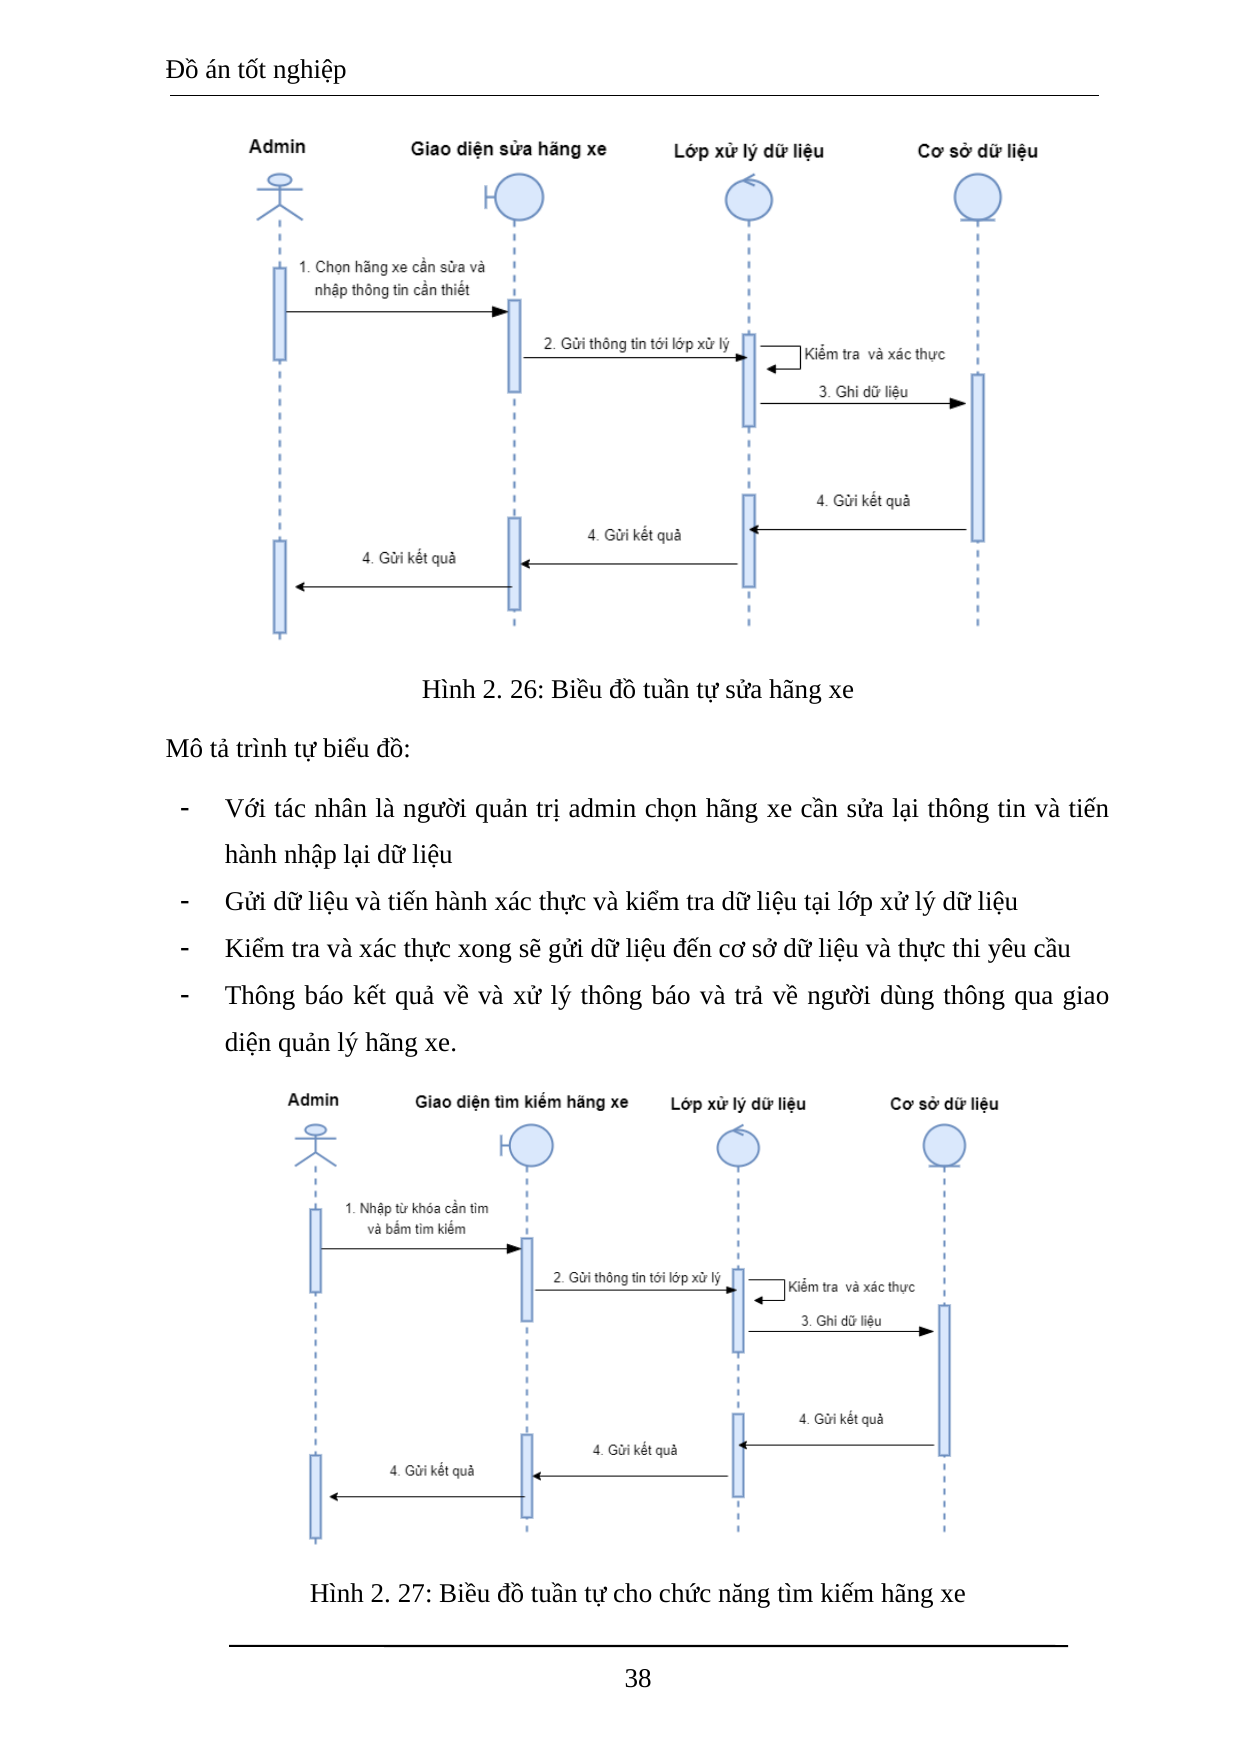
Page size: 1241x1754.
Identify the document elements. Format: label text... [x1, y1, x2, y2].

list Với tác nhân là người quản trị admin chọn hãng xe cần sửa lại thông tin và tiến hành nhập lại dữ liệu [180, 792, 1110, 869]
picture [277, 1084, 1013, 1550]
text Mô tả trình tự biểu đồ: [165, 732, 1110, 764]
list Gửi dữ liệu và tiến hành xác thực và kiểm tra dữ liệu tại lớp xử lý dữ liệu [180, 885, 1110, 916]
list Kiểm tra và xác thực xong sẽ gửi dữ liệu đến cơ sở dữ liệu và thực thi yêu cầu [180, 932, 1110, 963]
picture [237, 130, 1054, 646]
list Thông báo kết quả về và xử lý thông báo và trả về người dùng thông qua giao diện quản lý hãng xe. [180, 979, 1110, 1057]
